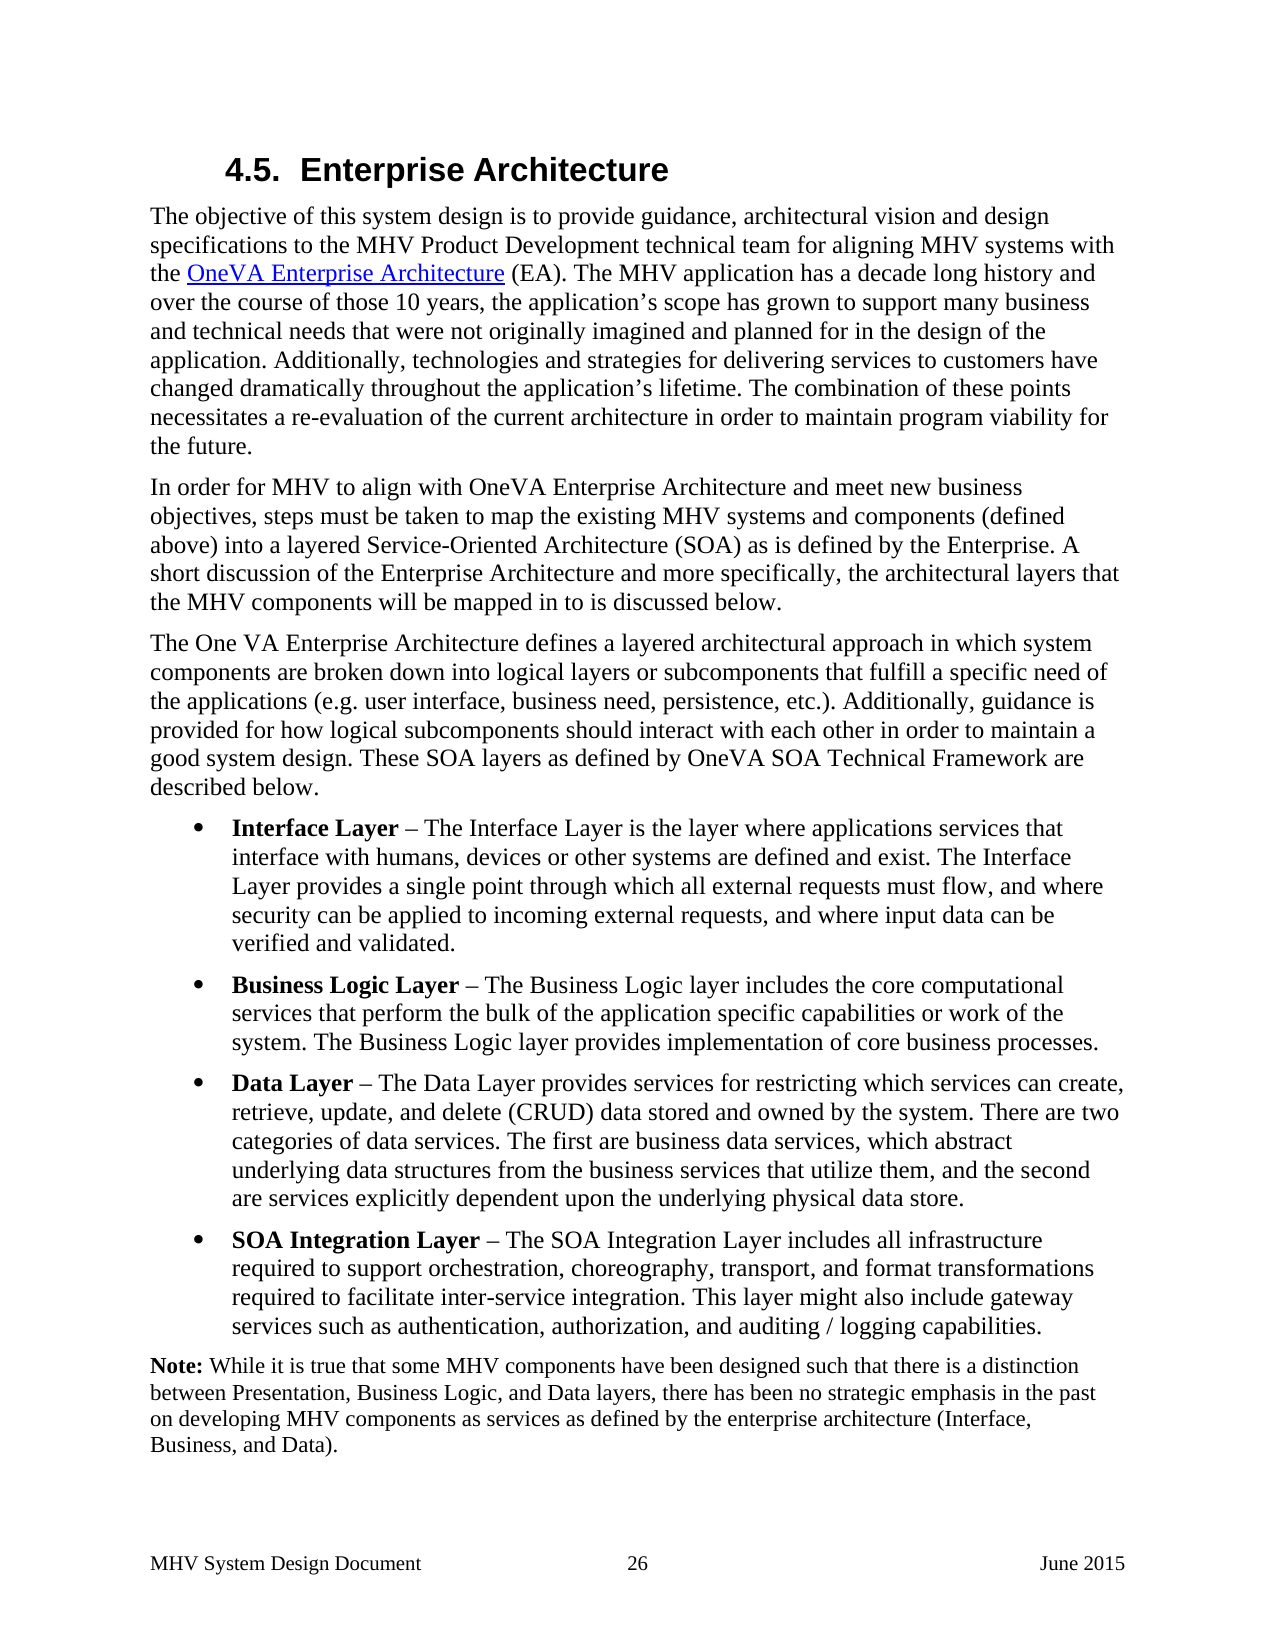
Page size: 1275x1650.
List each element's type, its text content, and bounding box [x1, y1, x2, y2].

list Data Layer – The Data Layer provides services for restricting which services can create, retrieve, update, and delete (CRUD) data stored and owned by the system. There are two categories of data services. The first are business data services, which abstract underlying data structures from the business services that utilize them, and the second are services explicitly dependent upon the underlying physical data store. [194, 1068, 1125, 1212]
text In order for MHV to align with OneVA Enterprise Architecture and meet new business objectives, steps must be taken to map the existing MHV systems and components (defined above) into a layered Service-Oriented Architecture (SOA) as is defined by the Enterprise. A short discussion of the Enterprise Architecture and more specifically, the architectural layers that the MHV components will be mapped in to is discussed below. [150, 472, 1125, 616]
list Interface Layer – The Interface Layer is the layer where applications services that interface with humans, devices or other systems are defined and exist. The Interface Layer provides a single point through which all external requests must flow, and where security can be applied to incoming external requests, and where input data can be verified and validated. [194, 813, 1125, 957]
list SOA Integration Layer – The SOA Integration Layer includes all infrastructure required to support orchestration, choreography, transport, and format transformations required to facilitate inter-service integration. This layer might also include gateway services such as authentication, authorization, and auditing / logging capabilities. [194, 1225, 1125, 1340]
text The One VA Enterprise Architecture defines a layered architectural approach in which system components are broken down into logical layers or subcomponents that fulfill a specific need of the applications (e.g. user interface, business need, persistence, etc.). Additionally, guidance is provided for how logical subcomponents should interact with each other in order to maintain a good system design. These SOA layers as defined by OneVA SOA Technical Framework are described below. [150, 628, 1125, 801]
list Business Logic Layer – The Business Logic layer includes the core computational services that perform the bulk of the application specific capabilities or work of the system. The Business Logic layer provides implementation of core business processes. [194, 970, 1125, 1056]
text The objective of this system design is to provide guidance, architectural vision and design specifications to the MHV Product Development technical team for aligning MHV systems with the OneVA Enterprise Architecture (EA). The MHV application has a decade long history and over the course of those 10 years, the application’s scope has grown to support many business and technical needs that were not originally imagined and planned for in the design of the application. Additionally, technologies and strategies for delivering services to customers have changed dramatically throughout the application’s lifetime. The combination of these points necessitates a re-evaluation of the current architecture in order to maintain program viability for the future. [150, 201, 1125, 460]
text Note: While it is true that some MHV components have been designed such that there is a distinction between Presentation, Business Logic, and Data layers, there has been no strategic emphasis in the past on developing MHV components as services as defined by the enterprise architecture (Interface, Business, and Data). [150, 1352, 1125, 1458]
subtitle Enterprise Architecture [225, 150, 1125, 188]
